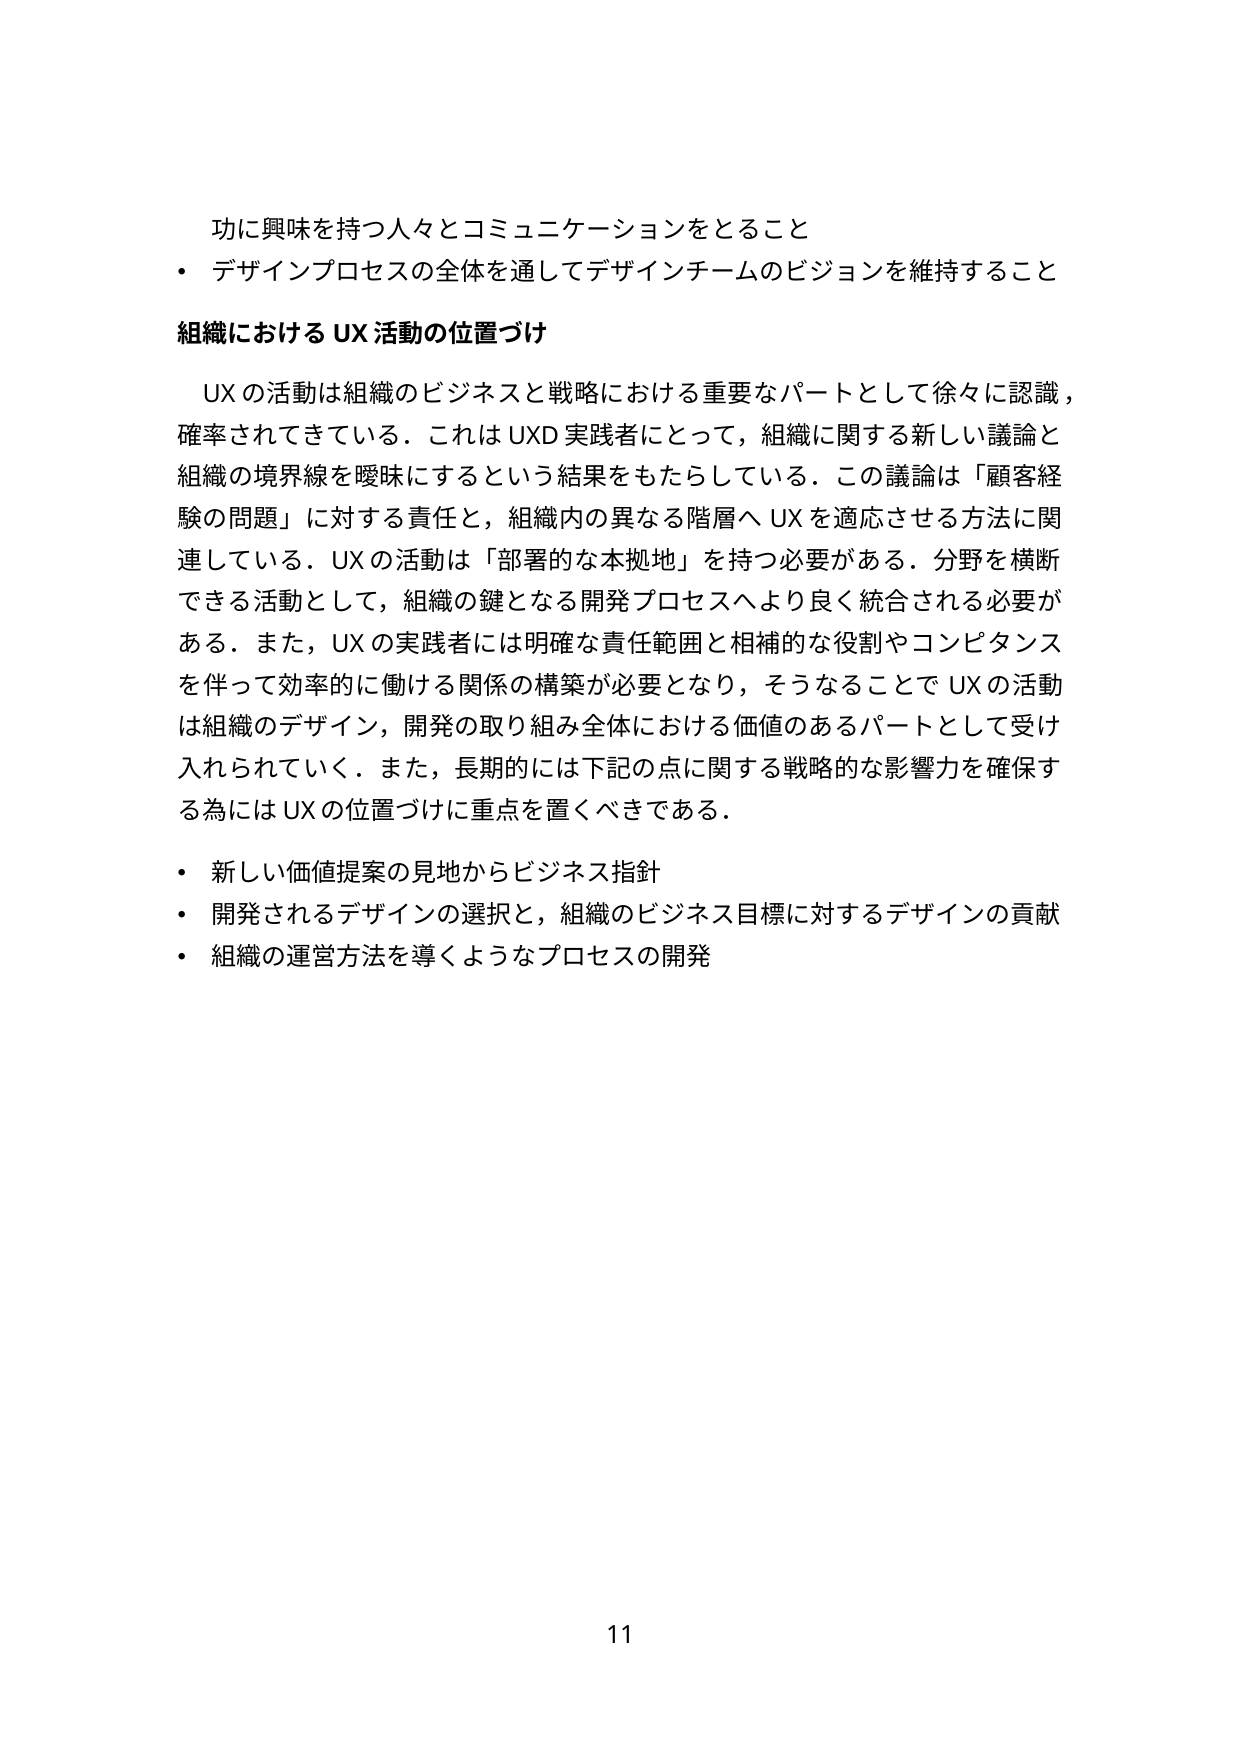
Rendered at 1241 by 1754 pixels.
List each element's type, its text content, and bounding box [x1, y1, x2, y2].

text 組織の運営方法を導くようなプロセスの開発 [177, 933, 1063, 975]
text デザインプロセスの全体を通してデザインチームのビジョンを維持すること [177, 248, 1063, 290]
subtitle 組織におけるUX活動の位置づけ [177, 311, 1063, 353]
text 新しい価値提案の見地からビジネス指針 [177, 850, 1063, 892]
text UXの活動は組織のビジネスと戦略における重要なパートとして徐々に認識，確率されてきている．これはUXD実践者にとって，組織に関する新しい議論と組織の境界線を曖昧にするという結果をもたらしている．この議論は「顧客経験の問題」に対する責任と，組織内の異なる階層へUXを適応させる方法に関連している．UXの活動は「部署的な本拠地」を持つ必要がある．分野を横断できる活動として，組織の鍵となる開発プロセスへより良く統合される必要がある．また，UXの実践者には明確な責任範囲と相補的な役割やコンピタンスを伴って効率的に働ける関係の構築が必要となり，そうなることでUXの活動は組織のデザイン，開発の取り組み全体における価値のあるパートとして受け入れられていく．また，長期的には下記の点に関する戦略的な影響力を確保する為にはUXの位置づけに重点を置くべきである． [177, 371, 1063, 829]
text 開発されるデザインの選択と，組織のビジネス目標に対するデザインの貢献 [177, 892, 1063, 933]
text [177, 207, 1063, 248]
